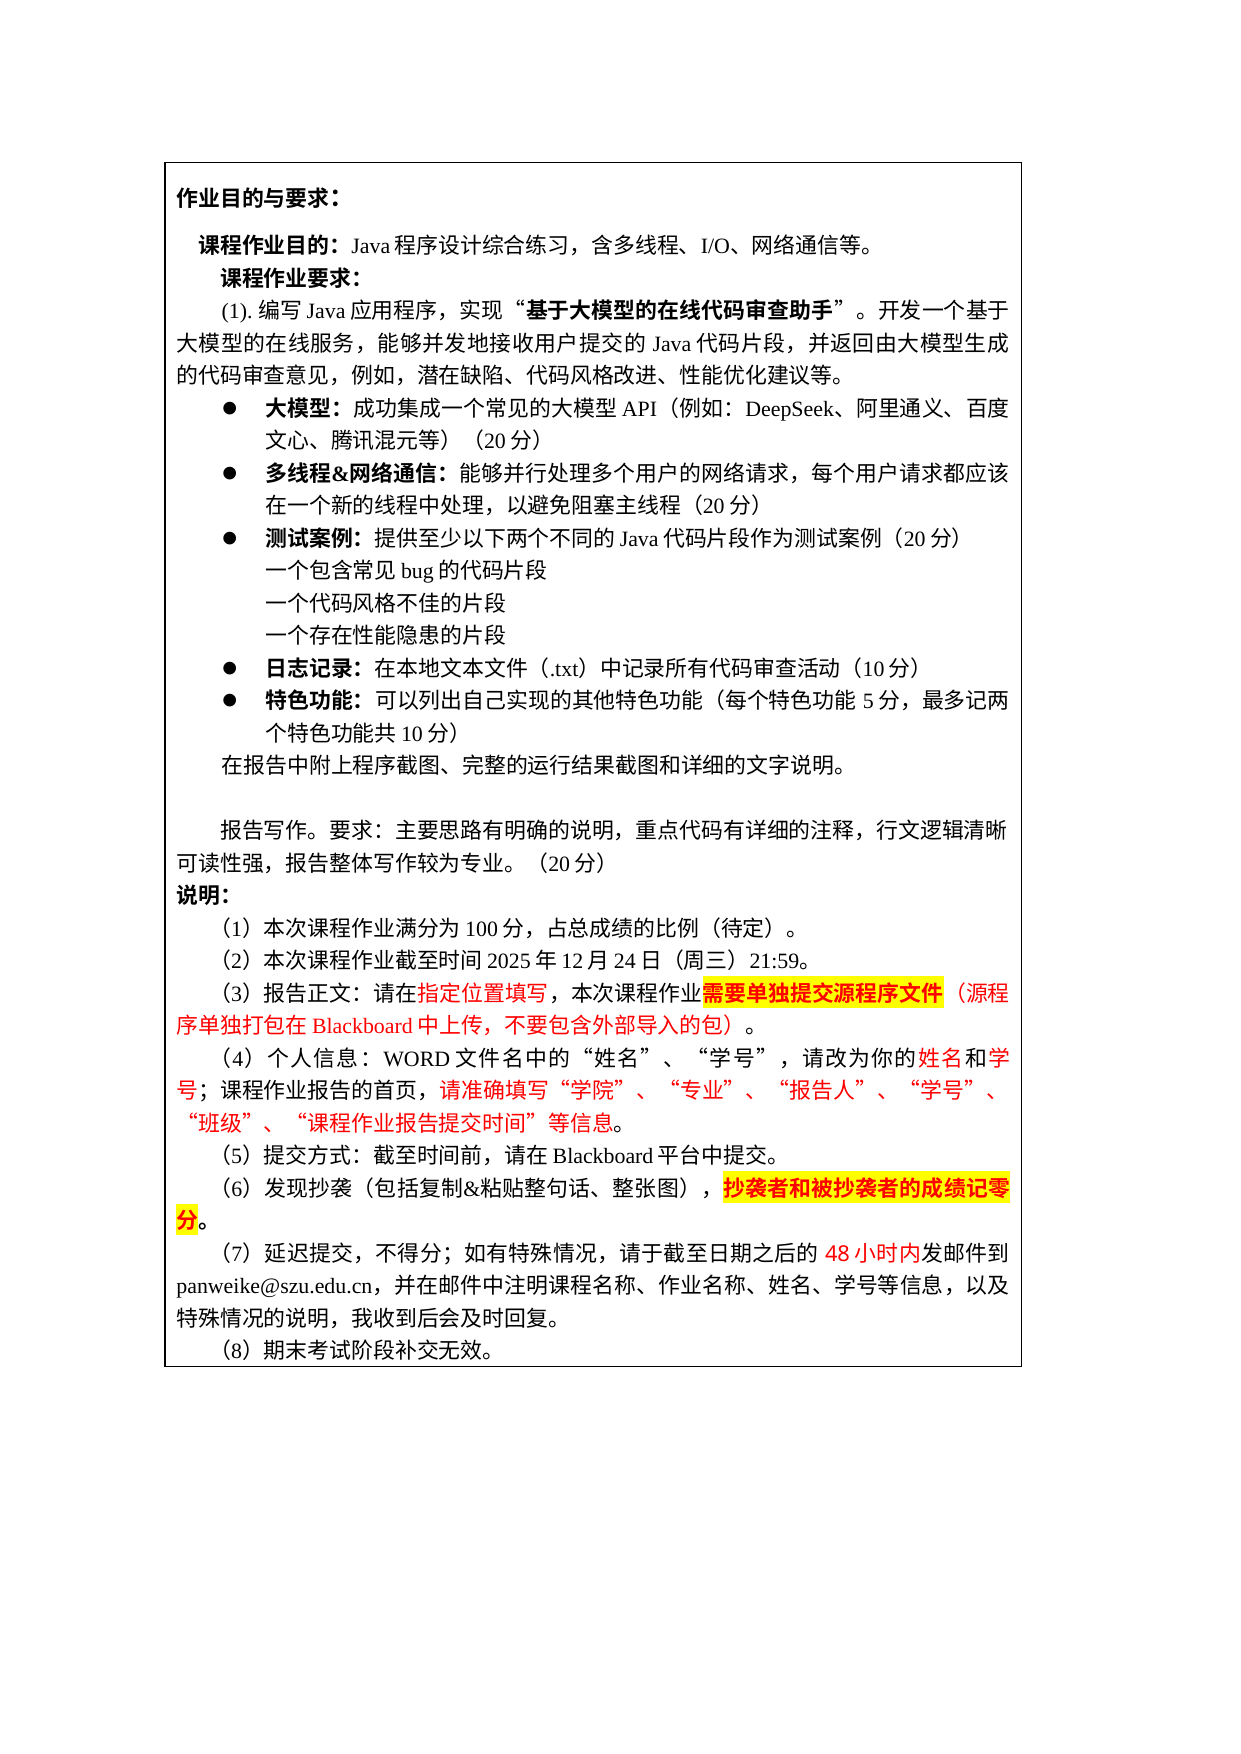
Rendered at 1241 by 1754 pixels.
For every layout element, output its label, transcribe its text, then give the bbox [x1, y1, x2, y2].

table_header 作业目的与要求： 课程作业目的：Java程序设计综合练习，含多线程、I/O、网络通信等。 课程作业要求： (1). 编写Java应用程序，实现“基于大模型的在线代码审查助手”。开发一个基于大模型的在线服务，能够并发地接收用户提交的Java代码片段，并返回由大模型生成的代码审查意见，例如，潜在缺陷、代码风格改进、性能优化建议等。 大模型：成功集成一个常见的大模型API（例如：DeepSeek、阿里通义、百度文心、腾讯混元等）（20分） 多线程&网络通信：能够并行处理多个用户的网络请求，每个用户请求都应该在一个新的线程中处理，以避免阻塞主线程（20分） 测试案例：提供至少以下两个不同的Java代码片段作为测试案例（20分） 一个包含常见bug的代码片段 一个代码风格不佳的片段 一个存在性能隐患的片段 日志记录：在本地文本文件（.txt）中记录所有代码审查活动（10分） 特色功能：可以列出自己实现的其他特色功能（每个特色功能5分，最多记两个特色功能共10分） 在报告中附上程序截图、完整的运行结果截图和详细的文字说明。 报告写作。要求：主要思路有明确的说明，重点代码有详细的注释，行文逻辑清晰可读性强，报告整体写作较为专业。（20分） 说明： （1）本次课程作业满分为100分，占总成绩的比例（待定）。 （2）本次课程作业截至时间2025年12月24日（周三）21:59。 （3）报告正文：请在指定位置填写，本次课程作业需要单独提交源程序文件（源程序单独打包在Blackboard中上传，不要包含外部导入的包）。 （4）个人信息：WORD文件名中的“姓名”、“学号”，请改为你的姓名和学号；课程作业报告的首页，请准确填写“学院”、“专业”、“报告人”、“学号”、“班级”、“课程作业报告提交时间”等信息。 （5）提交方式：截至时间前，请在Blackboard平台中提交。 （6）发现抄袭（包括复制&粘贴整句话、整张图），抄袭者和被抄袭者的成绩记零分。 （7）延迟提交，不得分；如有特殊情况，请于截至日期之后的48小时内发邮件到panweike@szu.edu.cn，并在邮件中注明课程名称、作业名称、姓名、学号等信息，以及特殊情况的说明，我收到后会及时回复。 （8）期末考试阶段补交无效。 [166, 163, 1021, 1366]
